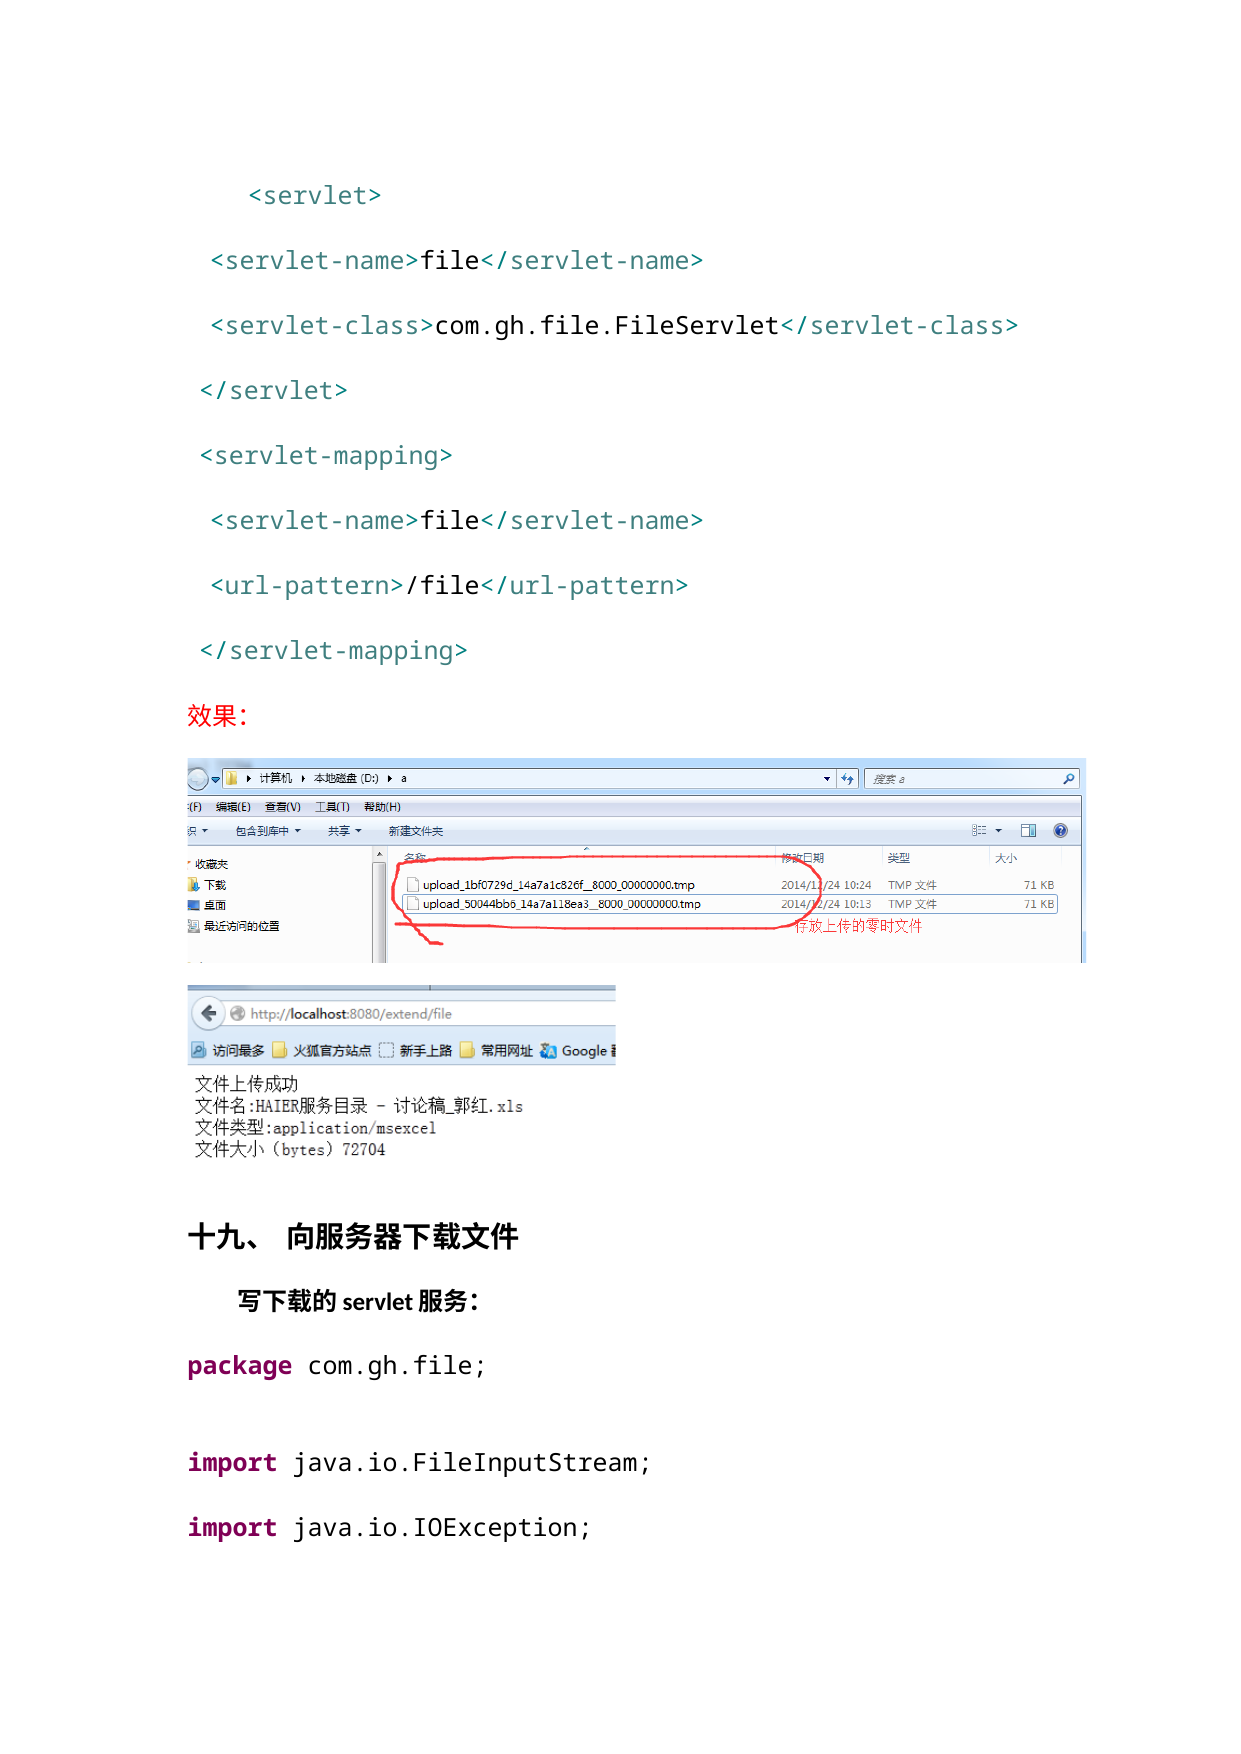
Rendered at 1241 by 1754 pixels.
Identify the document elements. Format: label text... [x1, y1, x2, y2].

text <servlet-mapping> [187, 422, 1053, 487]
text <servlet-name>file</servlet-name> [187, 487, 1053, 552]
list 向服务器下载文件 [187, 1202, 1053, 1267]
picture [187, 758, 1087, 963]
text package com.gh.file; [187, 1332, 1053, 1397]
text <servlet-class>com.gh.file.FileServlet</servlet-class> [187, 292, 1053, 357]
text </servlet-mapping> [187, 617, 1053, 682]
text import java.io.IOException; [187, 1494, 1053, 1559]
picture [187, 985, 616, 1192]
text </servlet> [187, 357, 1053, 422]
text import java.io.FileInputStream; [187, 1429, 1053, 1494]
text <servlet> [187, 162, 1053, 227]
text <servlet-name>file</servlet-name> [187, 227, 1053, 292]
text 效果： [187, 682, 1053, 747]
text <url-pattern>/file</url-pattern> [187, 552, 1053, 617]
text 写下载的servlet服务： [187, 1267, 1053, 1332]
